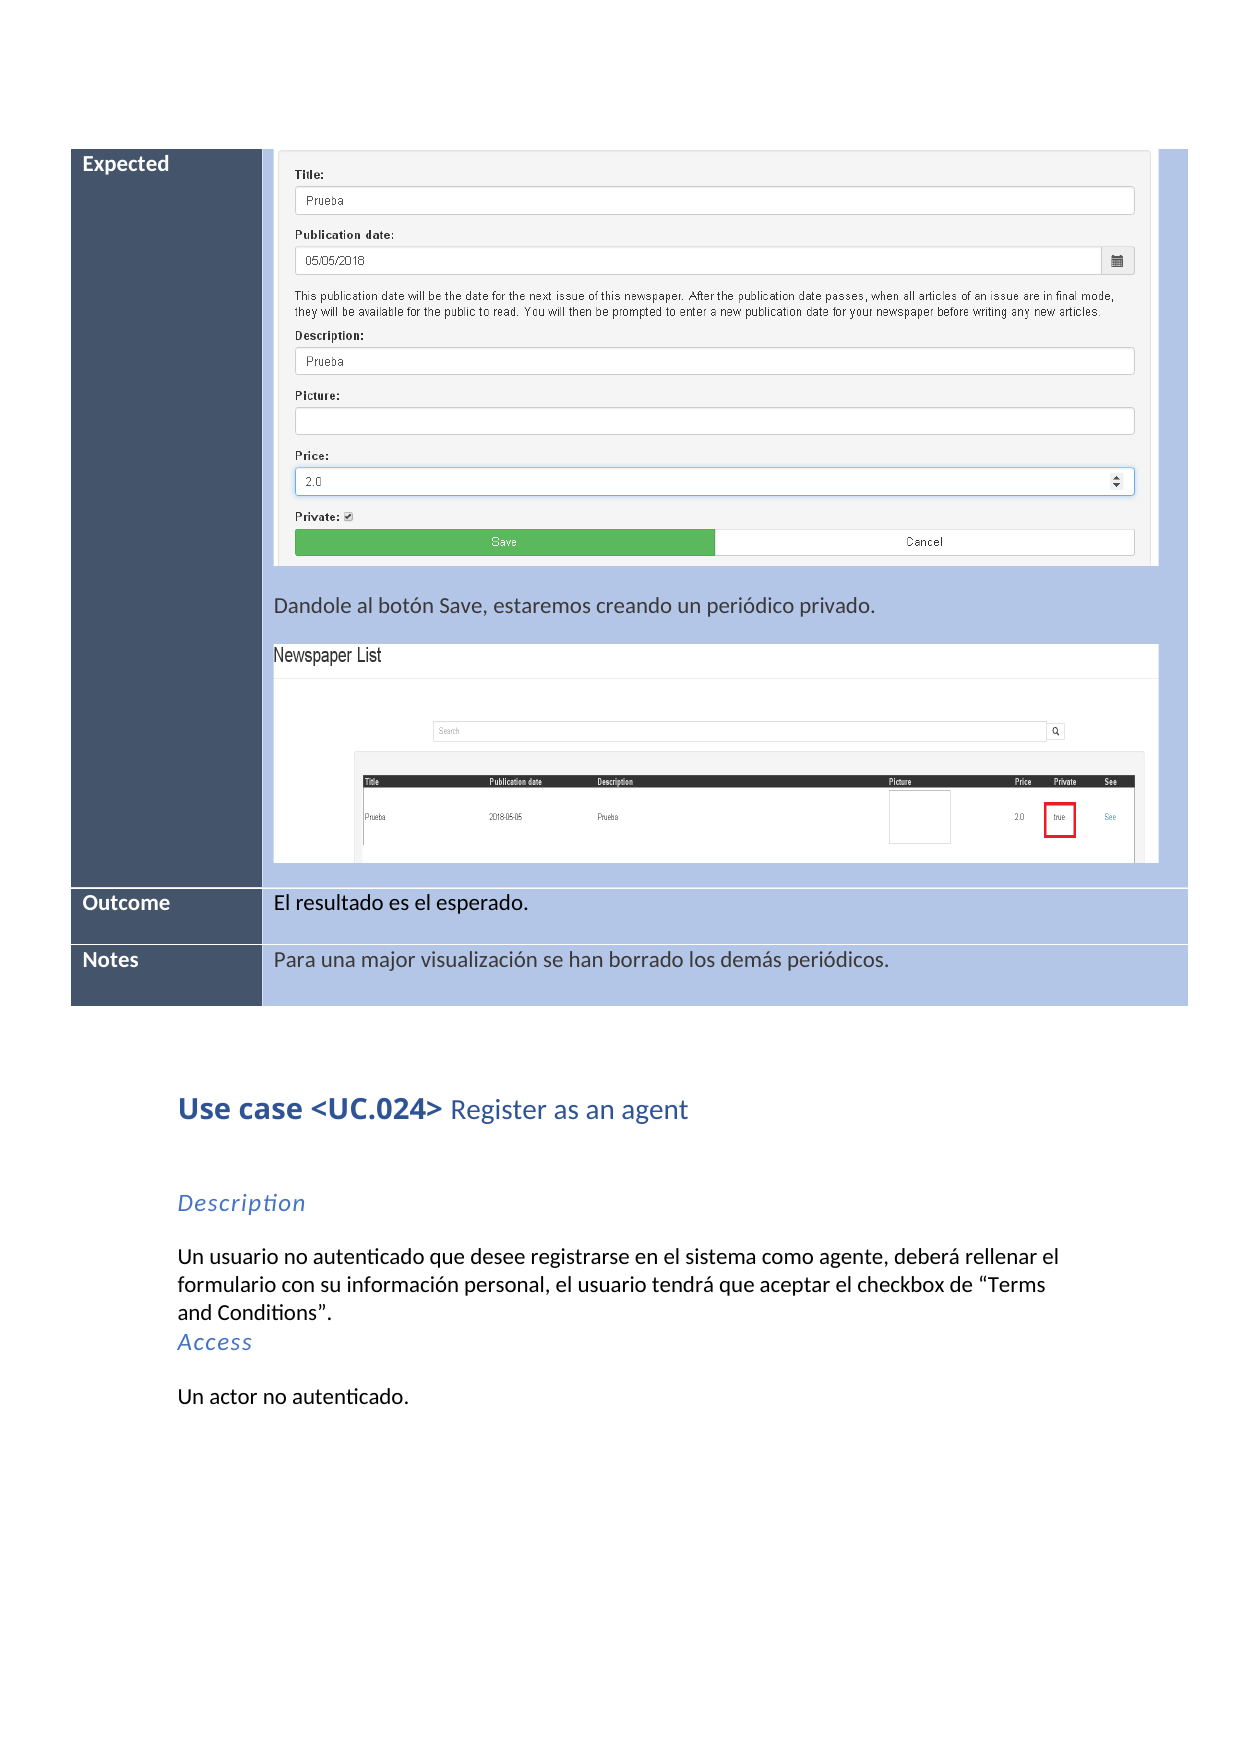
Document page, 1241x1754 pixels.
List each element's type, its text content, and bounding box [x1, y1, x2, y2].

text Un usuario no autenticado que desee registrarse en el sistema como agente, deberá rellenar el formulario con su información personal, el usuario tendrá que aceptar el checkbox de “Terms and Conditions”. [177, 1242, 1063, 1327]
table_cell Para una major visualización se han borrado los demás periódicos. [263, 945, 1188, 1006]
table_cell Expected [71, 149, 262, 887]
table_cell El resultado es el esperado. [263, 889, 1188, 944]
table_cell Dandole al botón Save, estaremos creando un periódico privado. [263, 149, 1188, 887]
subtitle Access [177, 1327, 1063, 1357]
subtitle Description [177, 1187, 1063, 1217]
subtitle Use case <UC.024> Register as an agent [177, 1088, 1063, 1128]
text Un actor no autenticado. [177, 1382, 1063, 1410]
table_cell Outcome [71, 889, 262, 944]
table_cell Notes [71, 945, 262, 1006]
